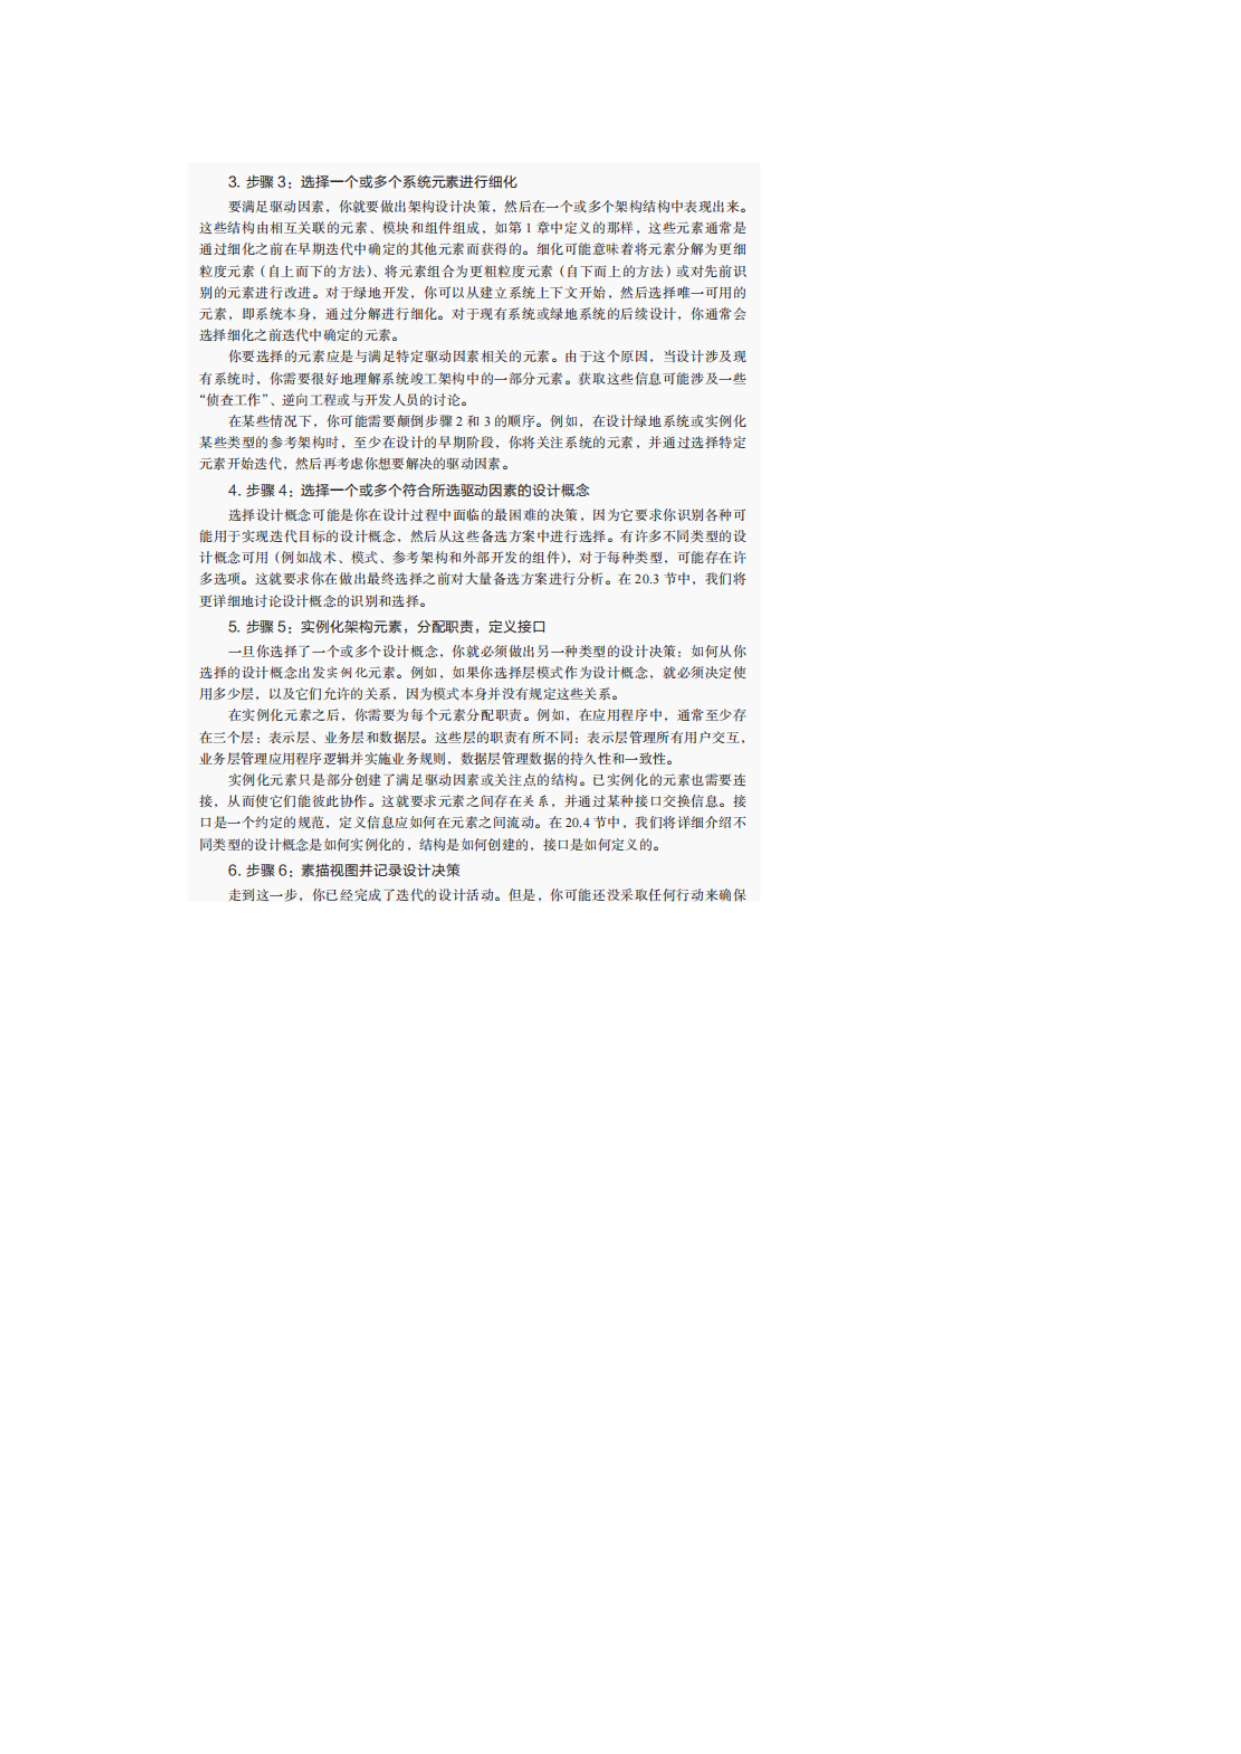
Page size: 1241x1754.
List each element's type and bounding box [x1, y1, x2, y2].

picture [187, 162, 761, 902]
